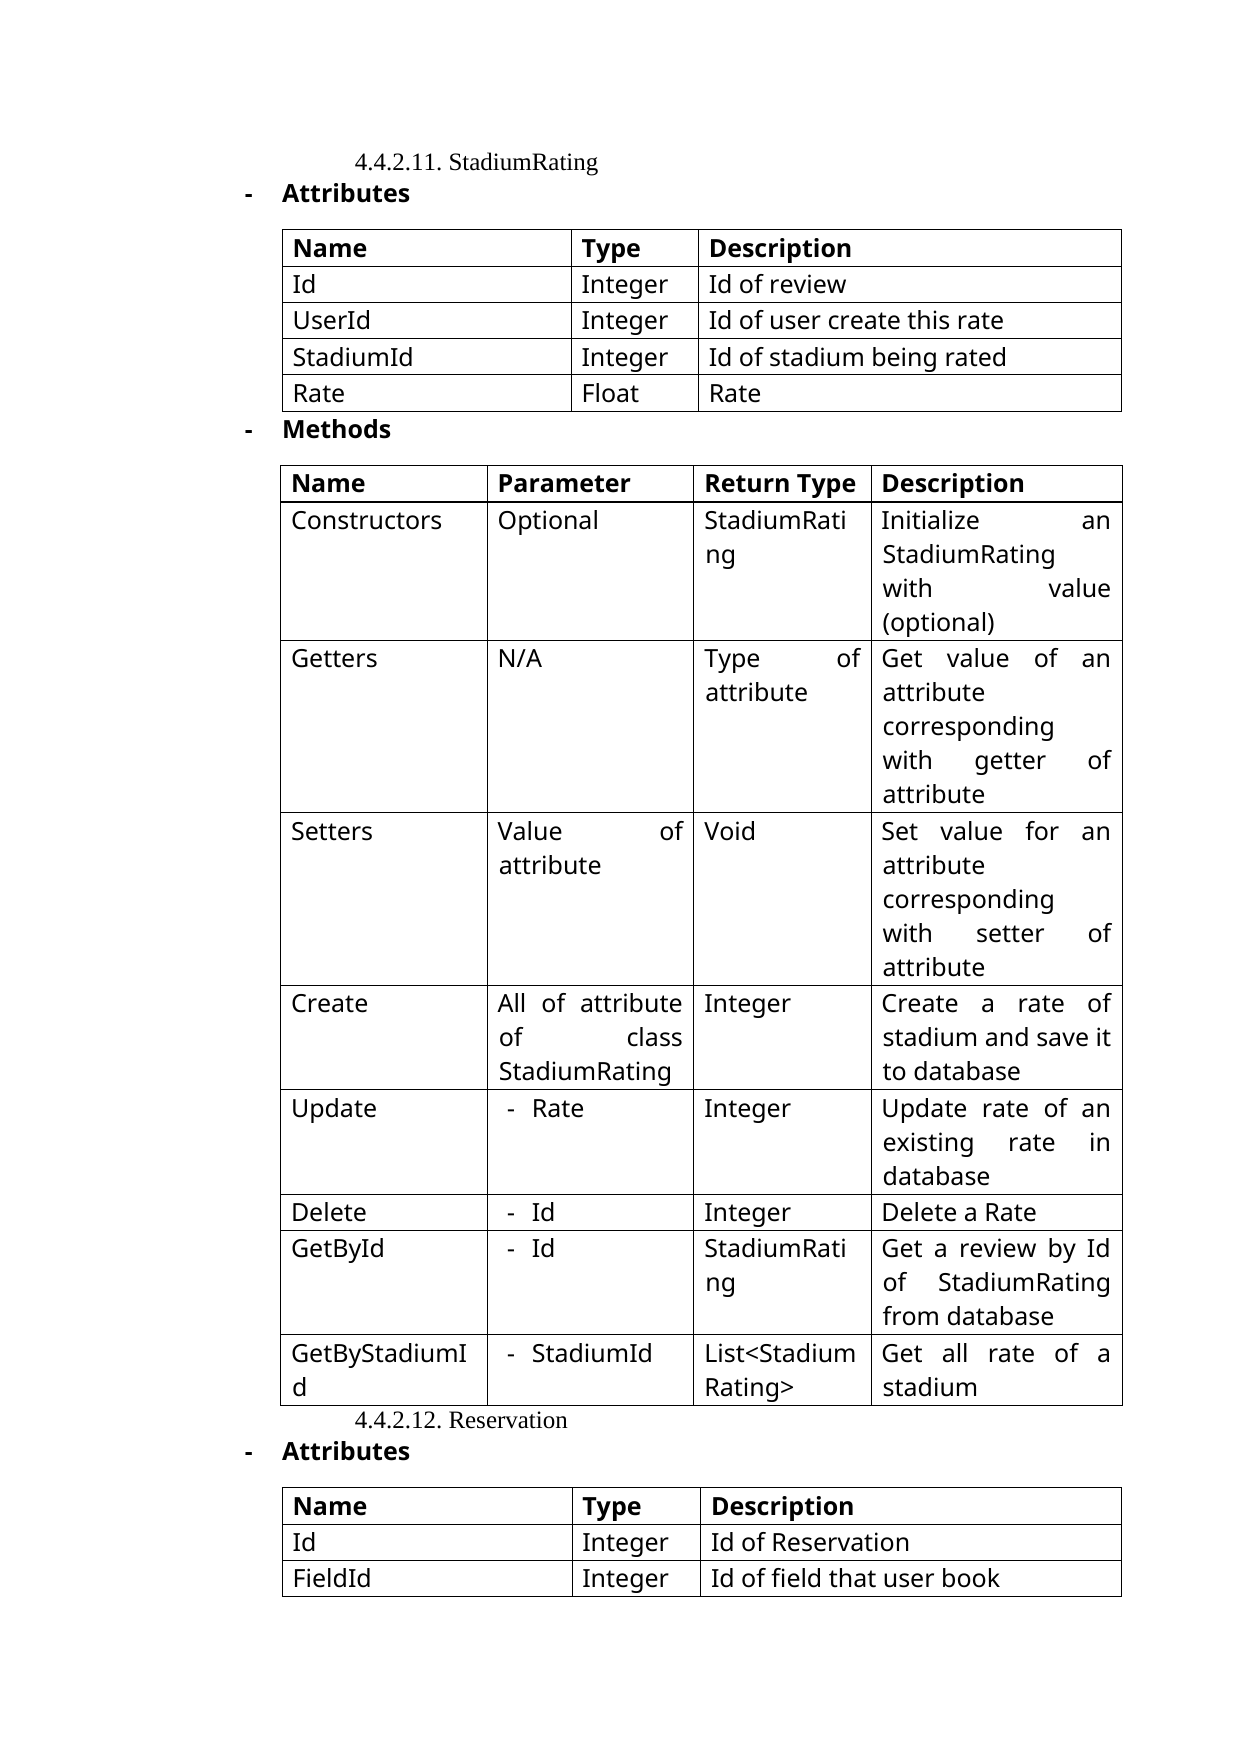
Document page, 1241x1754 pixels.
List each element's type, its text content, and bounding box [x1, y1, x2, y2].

table_cell Id [488, 1231, 693, 1334]
table_header Name [283, 1488, 572, 1523]
list Methods [244, 412, 1122, 446]
table_cell Rate [488, 1090, 693, 1193]
table_cell Update [281, 1090, 487, 1193]
table_header Name [283, 230, 571, 266]
table_header Description [699, 230, 1121, 266]
table_cell Create a rate of stadium and save it to database [872, 986, 1122, 1089]
table_header Parameter [488, 466, 693, 501]
table_cell Id of field that user book [701, 1561, 1121, 1596]
table_cell Get all rate of a stadium [872, 1335, 1122, 1404]
subtitle Reservation [354, 1406, 1122, 1434]
table_cell GetById [281, 1231, 487, 1334]
table_header Description [701, 1488, 1121, 1523]
table_cell Delete a Rate [872, 1195, 1122, 1230]
table_cell Integer [694, 986, 871, 1089]
table_cell Value of attribute [488, 813, 693, 985]
table_cell Type of attribute [694, 641, 871, 812]
subtitle StadiumRating [354, 148, 1122, 176]
table_cell Constructors [281, 503, 487, 640]
table_cell Id of stadium being rated [699, 339, 1121, 374]
table_cell Optional [488, 503, 693, 640]
table_cell Set value for an attribute corresponding with setter of attribute [872, 813, 1122, 985]
table_cell FieldId [283, 1561, 572, 1596]
table_cell Id [283, 1525, 572, 1560]
table_header Type [573, 1488, 700, 1523]
table_cell Integer [573, 1525, 700, 1560]
table_header Description [872, 466, 1122, 501]
table_header Name [281, 466, 487, 501]
table_cell Delete [281, 1195, 487, 1230]
table_cell Rate [699, 375, 1121, 411]
table_cell All of attribute of class StadiumRating [488, 986, 693, 1089]
list Attributes [244, 176, 1122, 210]
table_cell Integer [573, 1561, 700, 1596]
table_cell Integer [694, 1195, 871, 1230]
table_cell Initialize an StadiumRating with value (optional) [872, 503, 1122, 640]
table_cell StadiumId [488, 1335, 693, 1404]
table_cell StadiumRating [694, 1231, 871, 1334]
table_cell Getters [281, 641, 487, 812]
table_cell N/A [488, 641, 693, 812]
table_cell Get value of an attribute corresponding with getter of attribute [872, 641, 1122, 812]
table_cell Void [694, 813, 871, 985]
table_cell GetByStadiumId [281, 1335, 487, 1404]
table_cell Float [572, 375, 698, 411]
table_cell Create [281, 986, 487, 1089]
table_cell Id of Reservation [701, 1525, 1121, 1560]
table_header Return Type [694, 466, 871, 501]
table_cell StadiumRating [694, 503, 871, 640]
table_cell Id of review [699, 267, 1121, 302]
table_cell Integer [572, 267, 698, 302]
table_cell Rate [283, 375, 571, 411]
table_cell StadiumId [283, 339, 571, 374]
table_cell UserId [283, 303, 571, 338]
table_cell Id [283, 267, 571, 302]
table_header Type [572, 230, 698, 266]
table_cell Integer [694, 1090, 871, 1193]
list Attributes [244, 1434, 1122, 1468]
table_cell Id of user create this rate [699, 303, 1121, 338]
table_cell Get a review by Id of StadiumRating from database [872, 1231, 1122, 1334]
table_cell Integer [572, 303, 698, 338]
table_cell Update rate of an existing rate in database [872, 1090, 1122, 1193]
table_cell Integer [572, 339, 698, 374]
table_cell Id [488, 1195, 693, 1230]
table_cell Setters [281, 813, 487, 985]
table_cell List<Stadium Rating> [694, 1335, 871, 1404]
